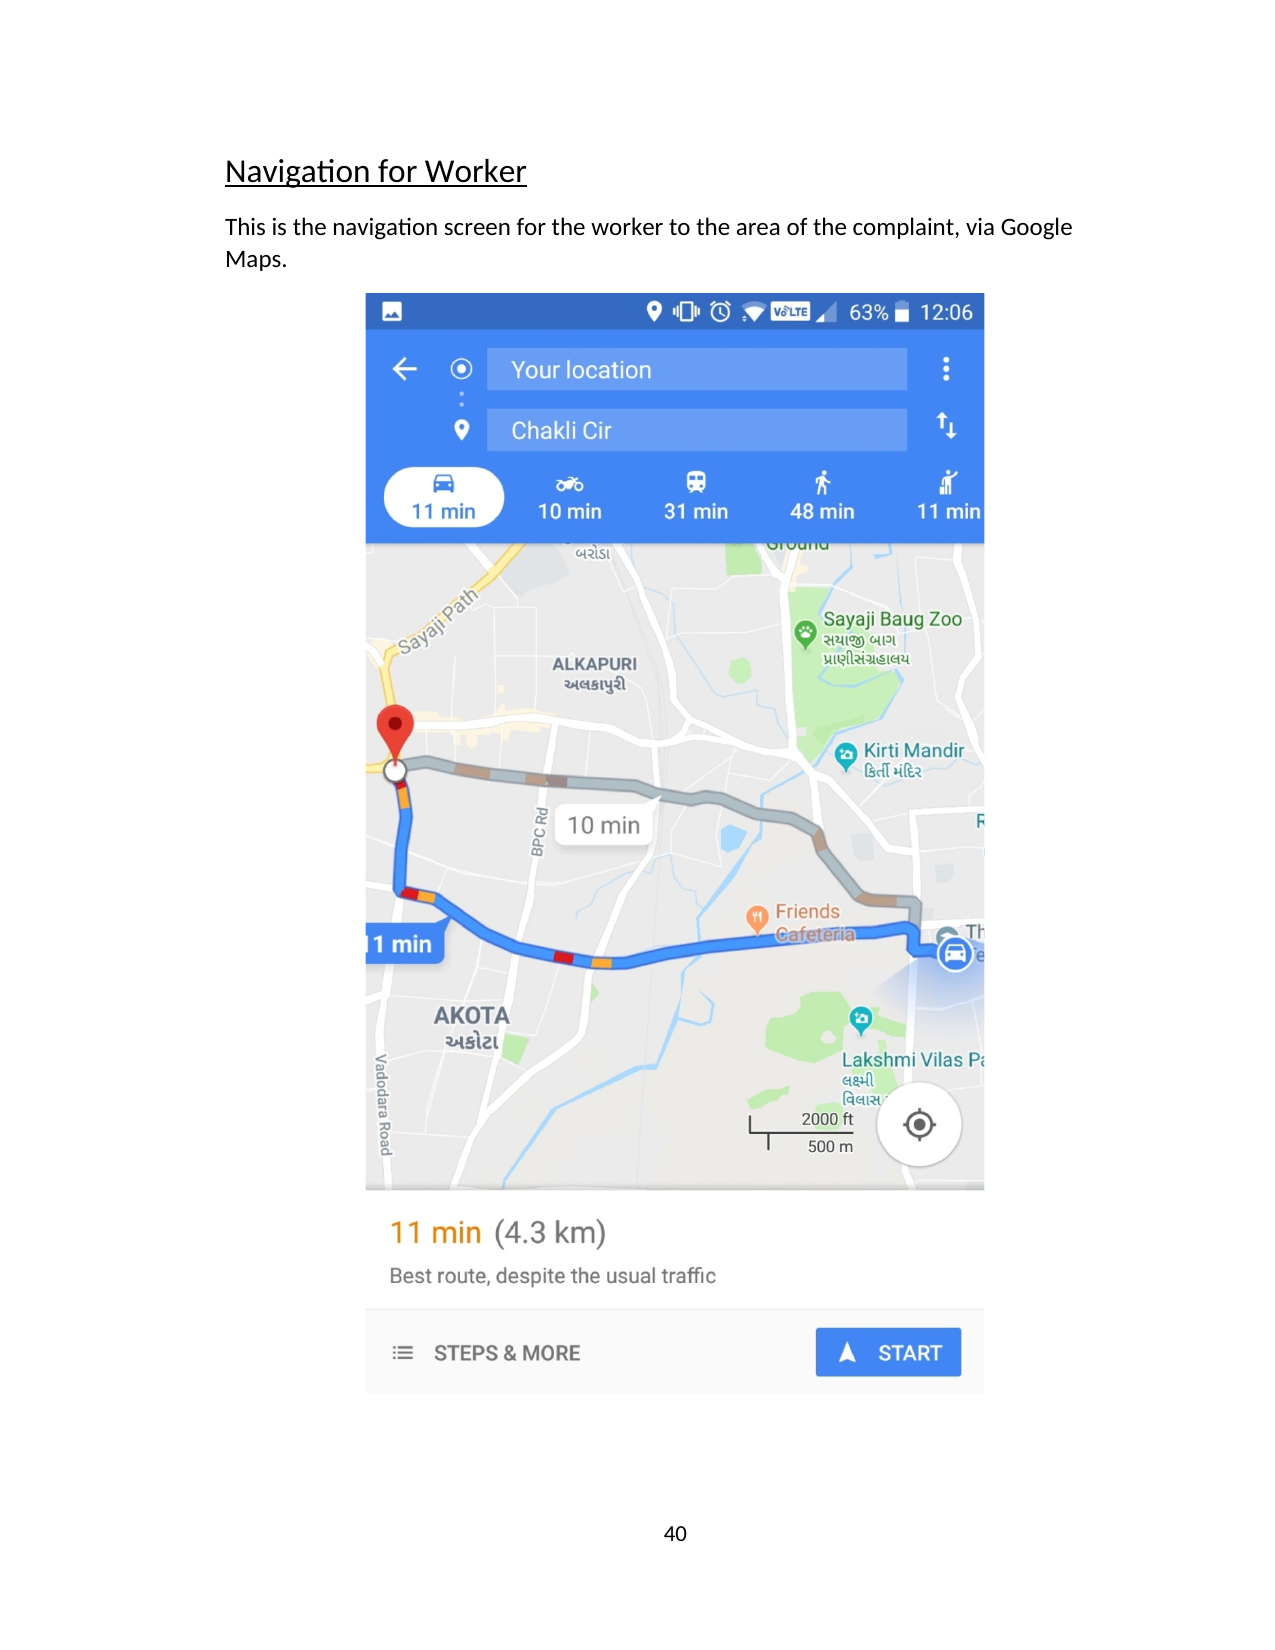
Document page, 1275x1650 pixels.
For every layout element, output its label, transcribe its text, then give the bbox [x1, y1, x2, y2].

text This is the navigation screen for the worker to the area of the complaint, via Google Maps. [225, 211, 1125, 274]
picture [365, 293, 985, 1394]
text Navigation for Worker [225, 150, 1125, 191]
